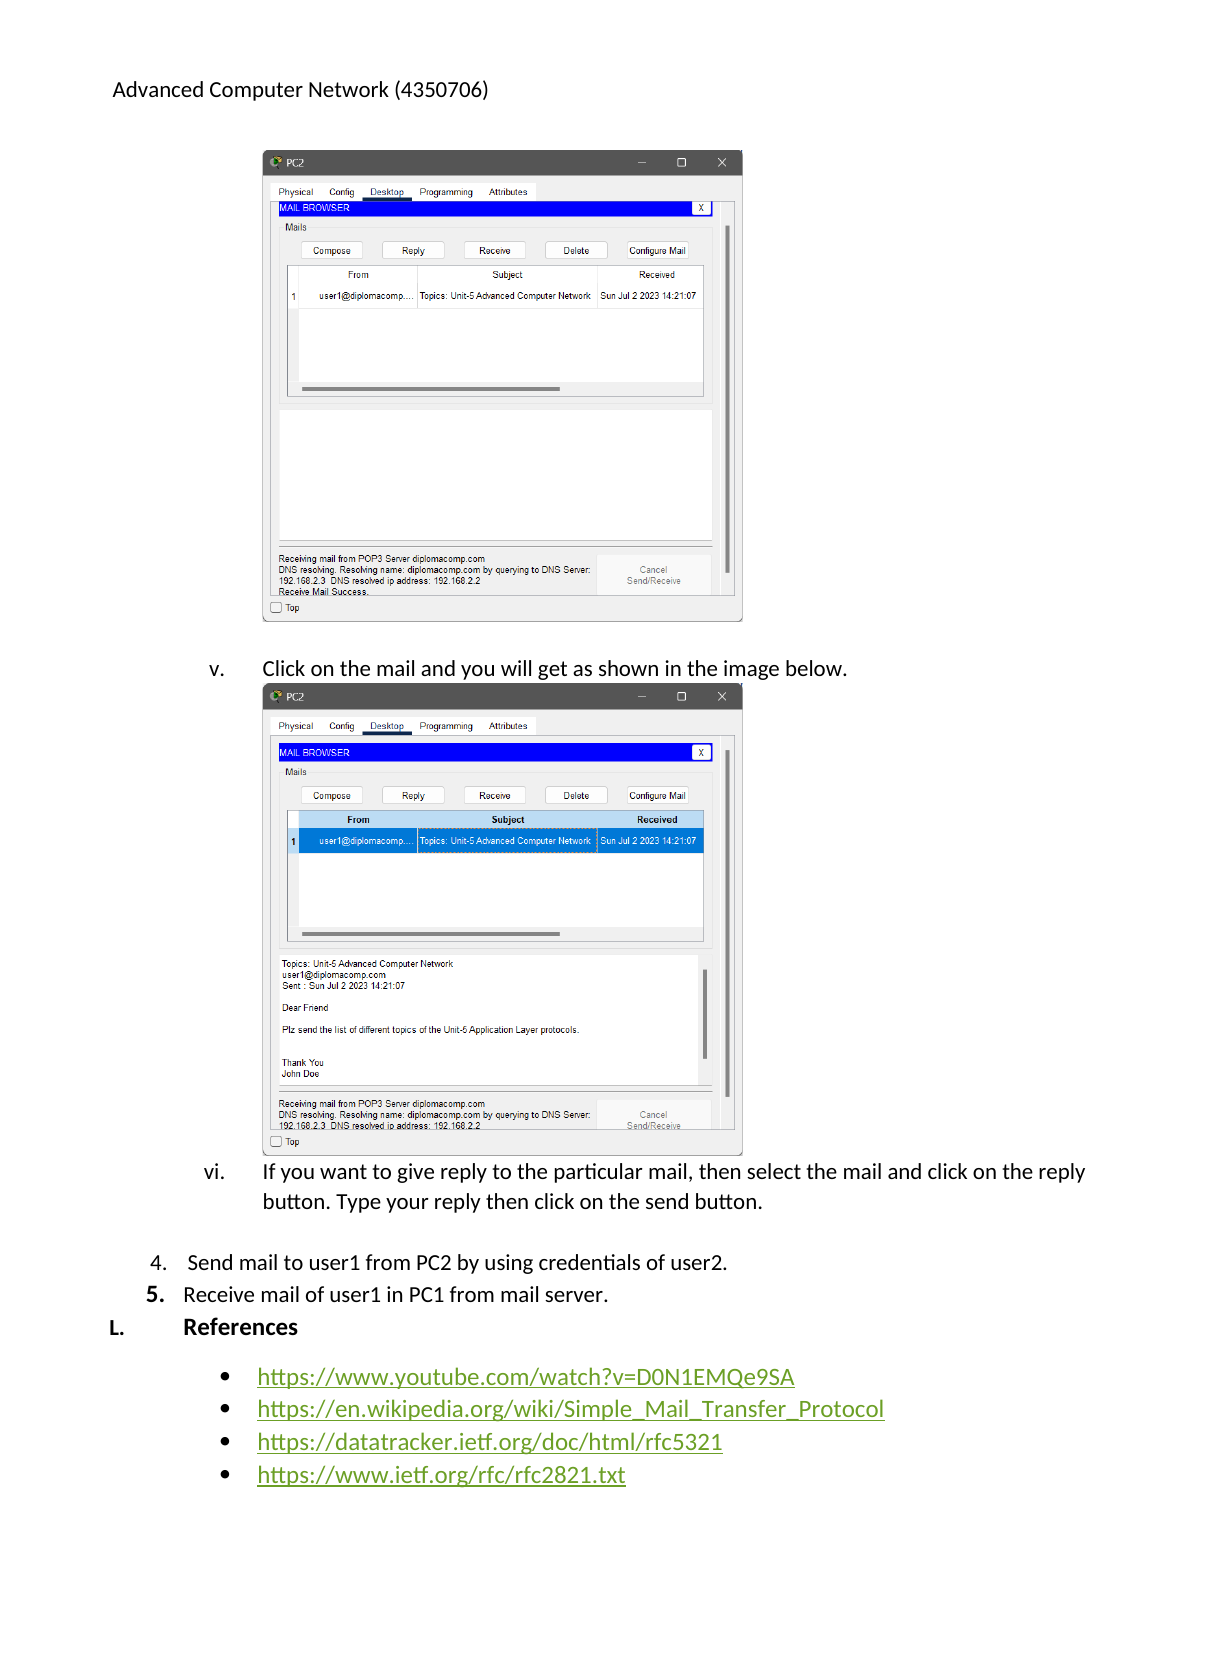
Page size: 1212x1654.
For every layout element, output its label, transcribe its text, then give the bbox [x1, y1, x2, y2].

list https://www.ietf.org/rfc/rfc2821.txt [221, 1459, 1099, 1490]
list Click on the mail and you will get as shown in the image below. [225, 654, 1099, 682]
list Receive mail of user1 in PC1 from mail server. [146, 1278, 1099, 1309]
list https://datatracker.ietf.org/doc/html/rfc5321 [221, 1426, 1099, 1457]
picture [262, 150, 743, 622]
list If you want to give reply to the particular mail, then select the mail and click on the reply button. Type your reply then click on the send button. [225, 1157, 1099, 1216]
list https://www.youtube.com/watch?v=D0N1EMQe9SA [221, 1361, 1099, 1391]
picture [262, 683, 743, 1156]
list https://en.wikipedia.org/wiki/Simple_Mail_Transfer_Protocol [221, 1393, 1099, 1424]
list Send mail to user1 from PC2 by using credentials of user2. [150, 1248, 1099, 1276]
list References [109, 1311, 1099, 1342]
